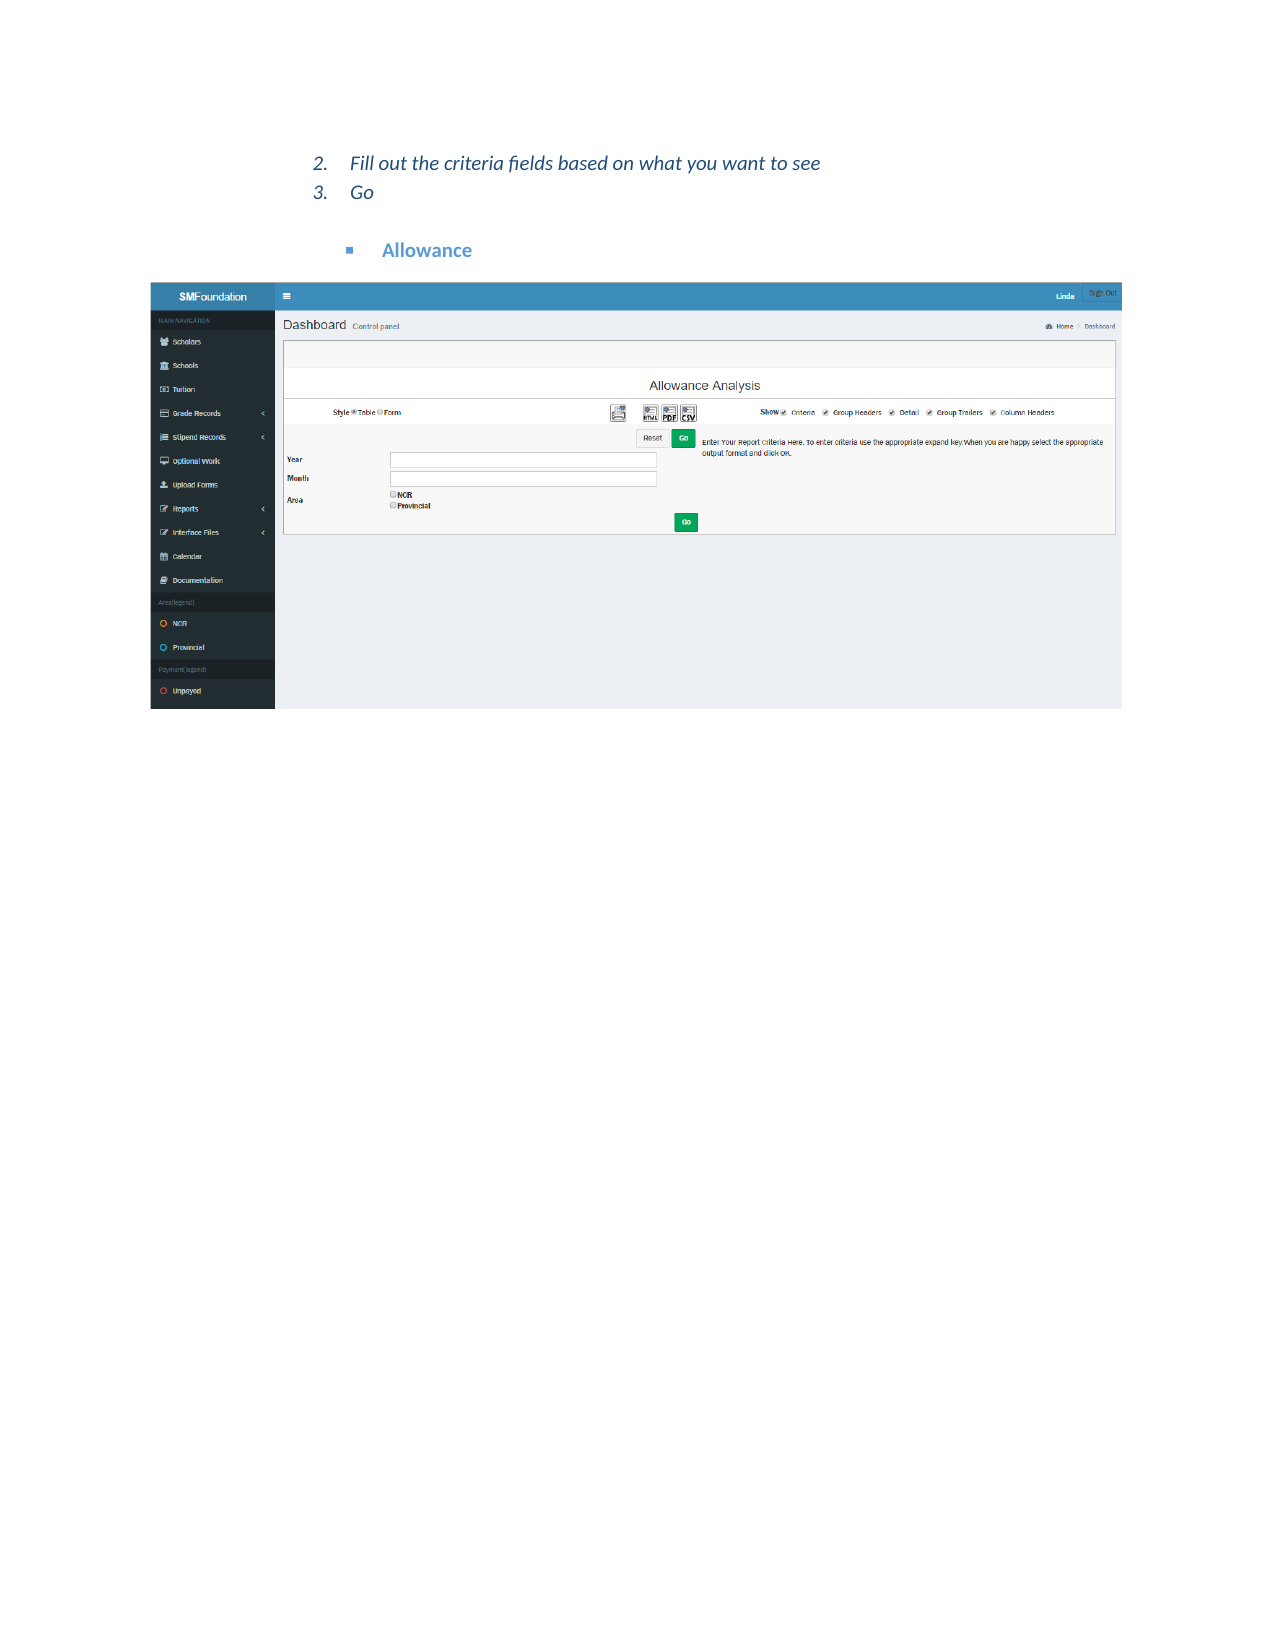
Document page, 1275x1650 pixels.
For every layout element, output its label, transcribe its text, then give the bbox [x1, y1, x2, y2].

list Fill out the criteria fields based on what you want to see [312, 150, 1125, 175]
list Allowance [344, 237, 1125, 263]
picture [150, 282, 1122, 708]
list Go [312, 179, 1125, 204]
